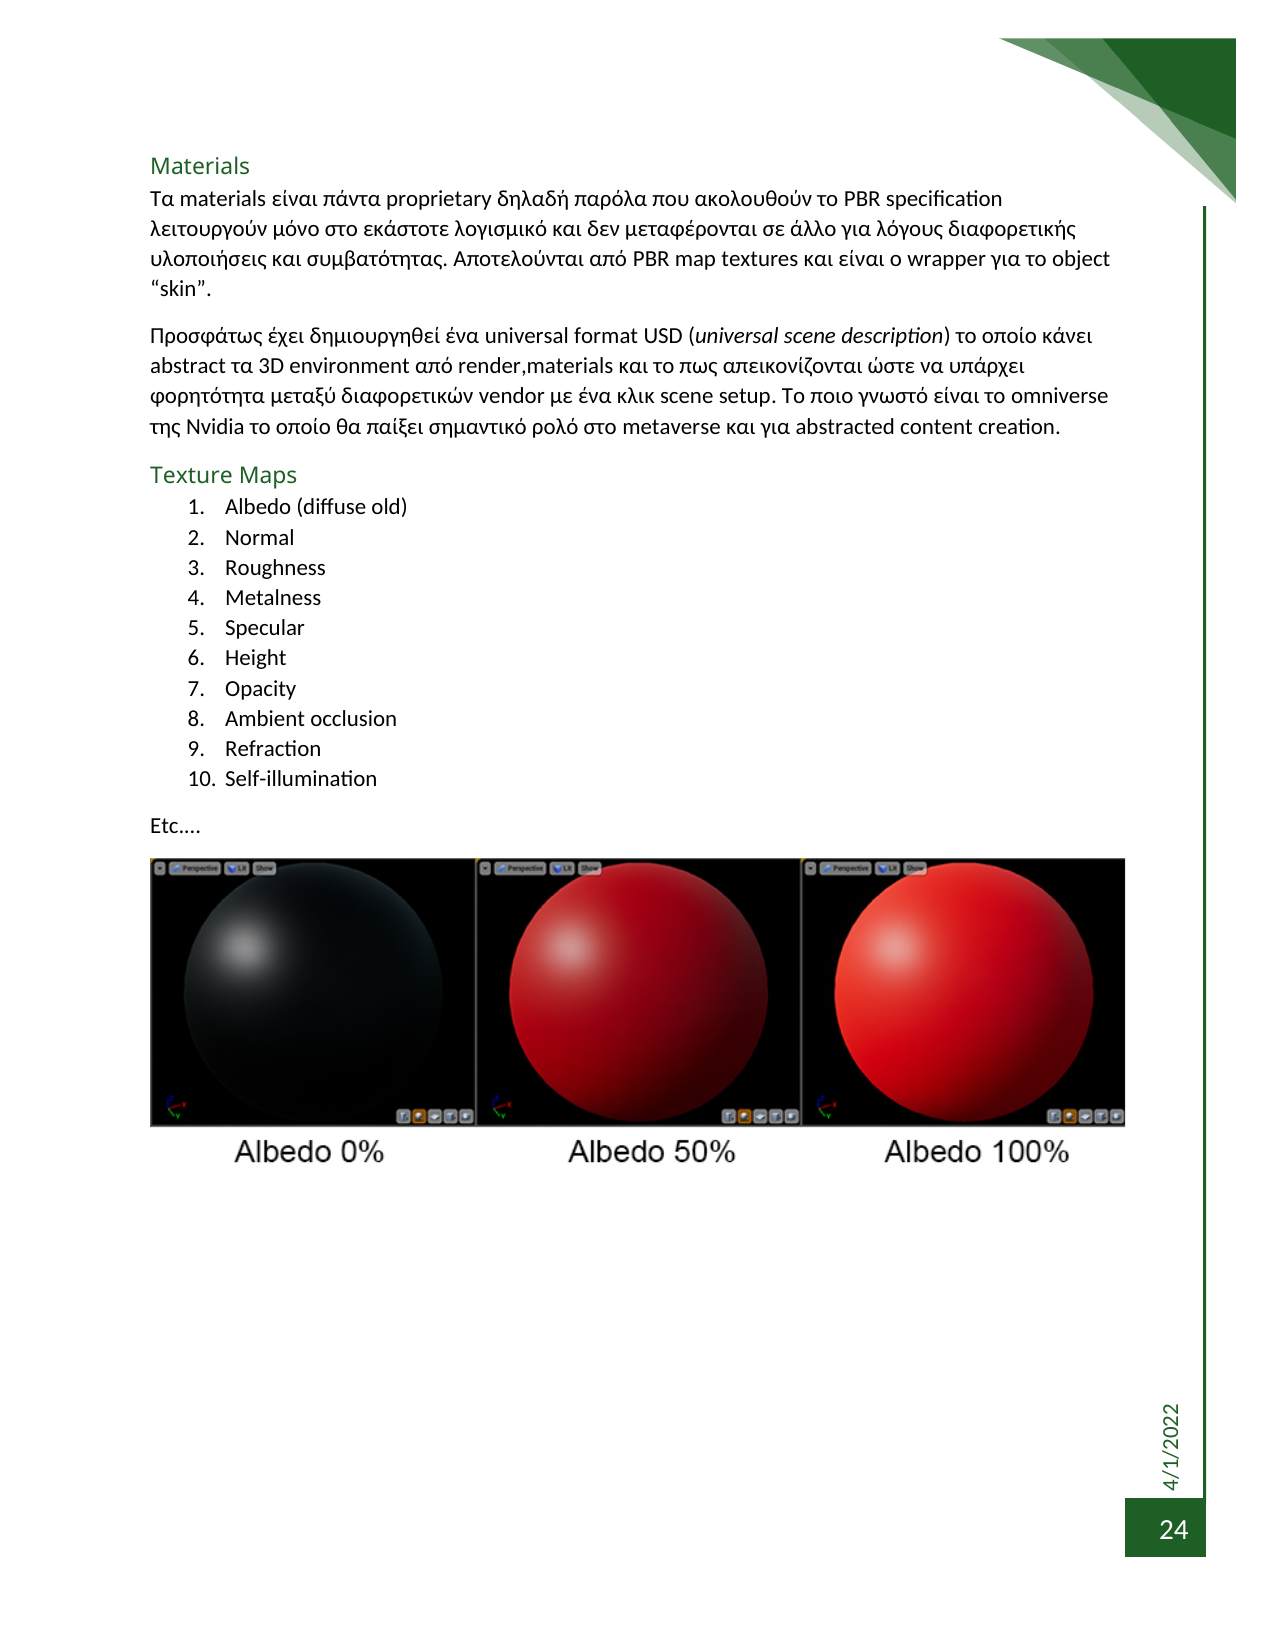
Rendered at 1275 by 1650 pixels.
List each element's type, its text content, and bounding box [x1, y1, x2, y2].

list Specular [187, 613, 1125, 641]
list Ambient occlusion [187, 704, 1125, 732]
list Albedo (diffuse old) [187, 492, 1125, 521]
list Refraction [187, 734, 1125, 762]
list Roughness [187, 553, 1125, 581]
list Height [187, 643, 1125, 672]
text Τα materials είναι πάντα proprietary δηλαδή παρόλα που ακολουθούν το PBR specification λειτουργούν μόνο στο εκάστοτε λογισμικό και δεν μεταφέρονται σε άλλο για λόγους διαφορετικής υλοποιήσεις και συμβατότητας. Αποτελούνται από PBR map textures και είναι ο wrapper για το object “skin”. [150, 184, 1125, 302]
list Opacity [187, 674, 1125, 702]
text Προσφάτως έχει δημιουργηθεί ένα universal format USD (universal scene description) το οποίο κάνει abstract τα 3D environment από render,materials και το πως απεικονίζονται ώστε να υπάρχει φορητότητα μεταξύ διαφορετικών vendor με ένα κλικ scene setup. Το ποιο γνωστό είναι το omniverse της Nvidia το οποίο θα παίξει σημαντικό ρολό στο metaverse και για abstracted content creation. [150, 321, 1125, 440]
subtitle Materials [150, 150, 1125, 181]
picture [150, 858, 1125, 1174]
subtitle Texture Maps [150, 459, 1125, 490]
list Metalness [187, 583, 1125, 611]
text Etc.… [150, 811, 1125, 839]
list Normal [187, 523, 1125, 551]
list Self-illumination [187, 764, 1125, 792]
picture [997, 38, 1236, 204]
